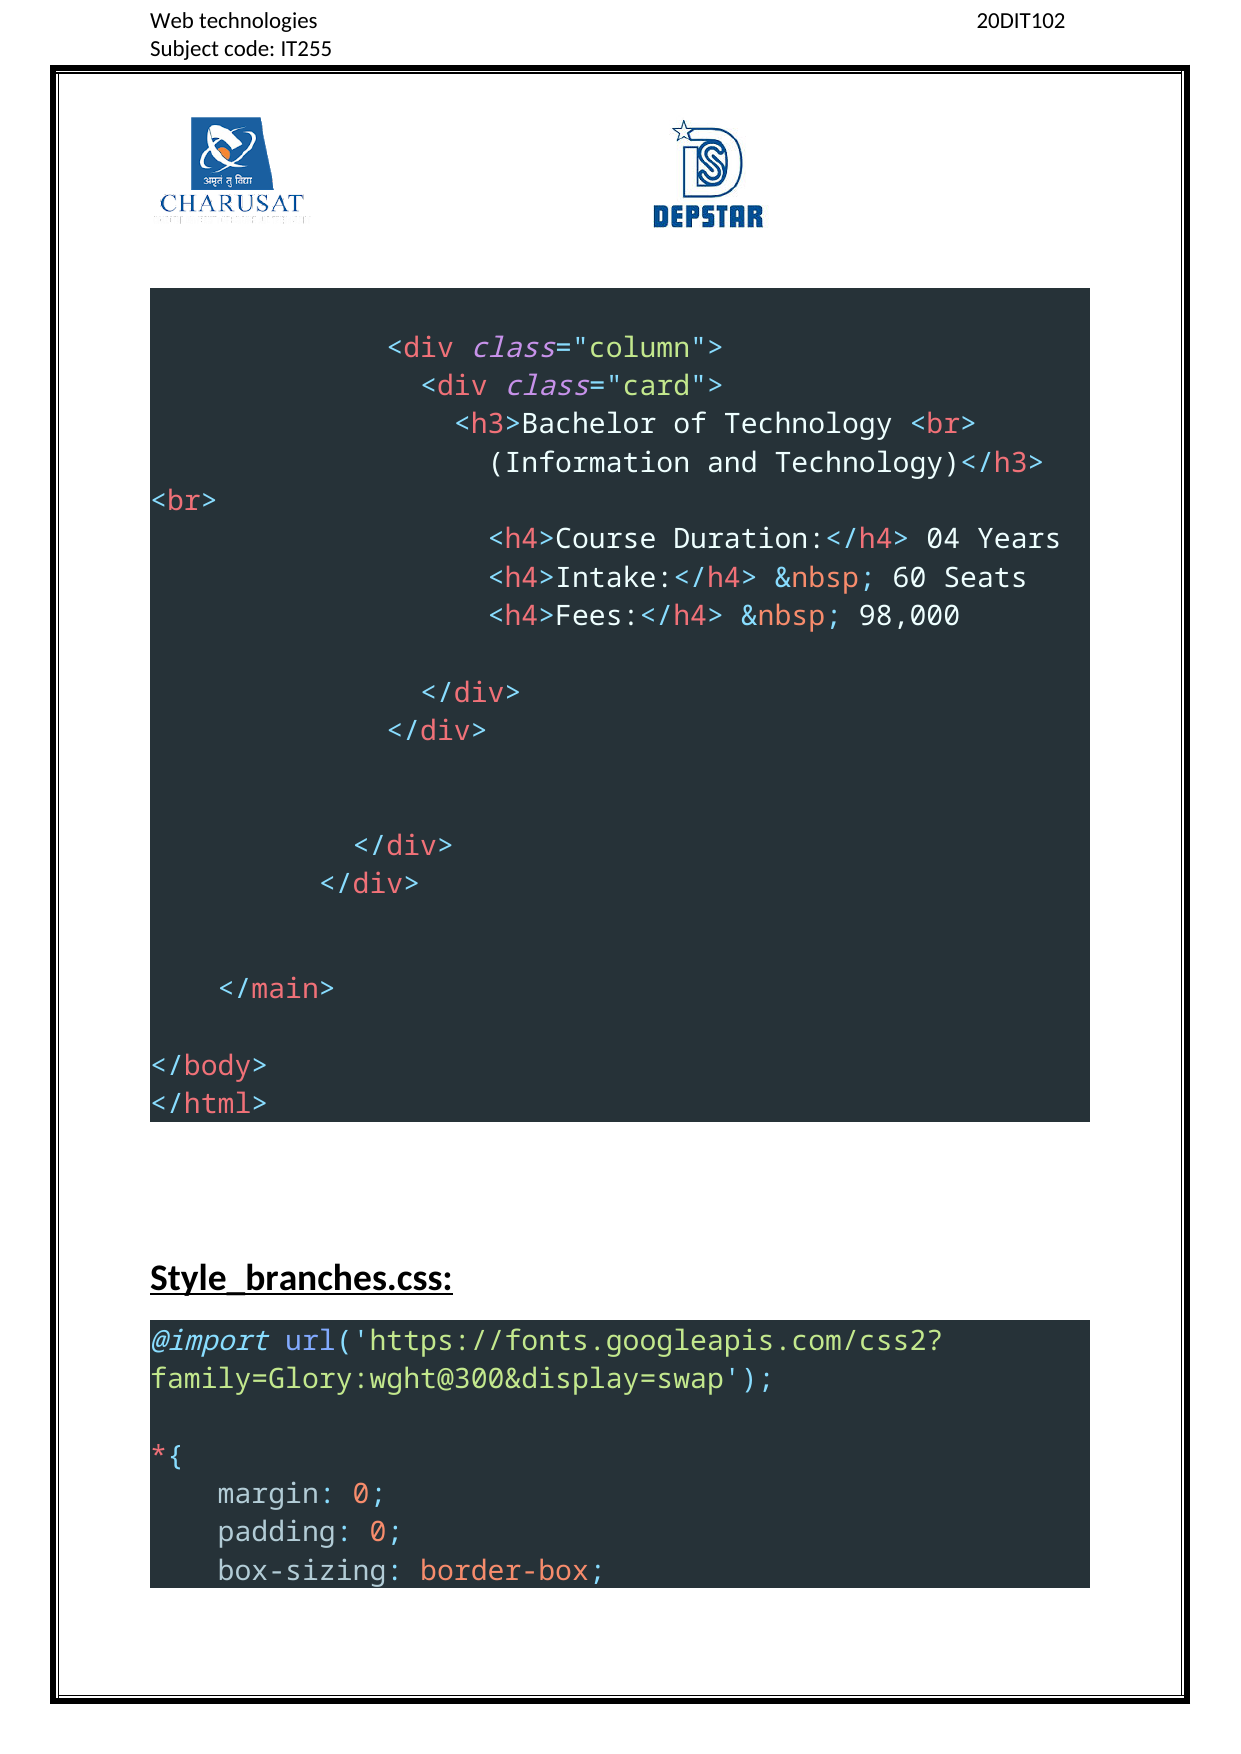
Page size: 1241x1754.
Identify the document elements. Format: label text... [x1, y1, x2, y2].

text </body> [150, 1045, 1090, 1083]
text </div> [150, 863, 1090, 902]
text <div class="card"> [150, 365, 1090, 403]
text </main> [150, 968, 1090, 1007]
text padding: 0; [150, 1512, 1090, 1550]
text Style_branches.css: [150, 1254, 1090, 1300]
text margin: 0; [150, 1473, 1090, 1512]
text </div> [150, 825, 1090, 863]
text <h4>Intake:</h4> &nbsp; 60 Seats [150, 557, 1090, 595]
text <h3>Bachelor of Technology <br> [150, 403, 1090, 442]
text </div> [150, 672, 1090, 710]
text </html> [150, 1083, 1090, 1122]
text <h4>Fees:</h4> &nbsp; 98,000 [150, 595, 1090, 633]
picture [622, 90, 796, 261]
text <div class="column"> [150, 327, 1090, 365]
text </div> [150, 710, 1090, 748]
text box-sizing: border-box; [150, 1550, 1090, 1588]
text @import url('https://fonts.googleapis.com/css2?family=Glory:wght@300&display=swap'); [150, 1320, 1090, 1397]
picture [150, 97, 314, 261]
text *{ [150, 1435, 1090, 1473]
text (Information and Technology)</h3> <br> [150, 442, 1090, 518]
text <h4>Course Duration:</h4> 04 Years [150, 518, 1090, 557]
